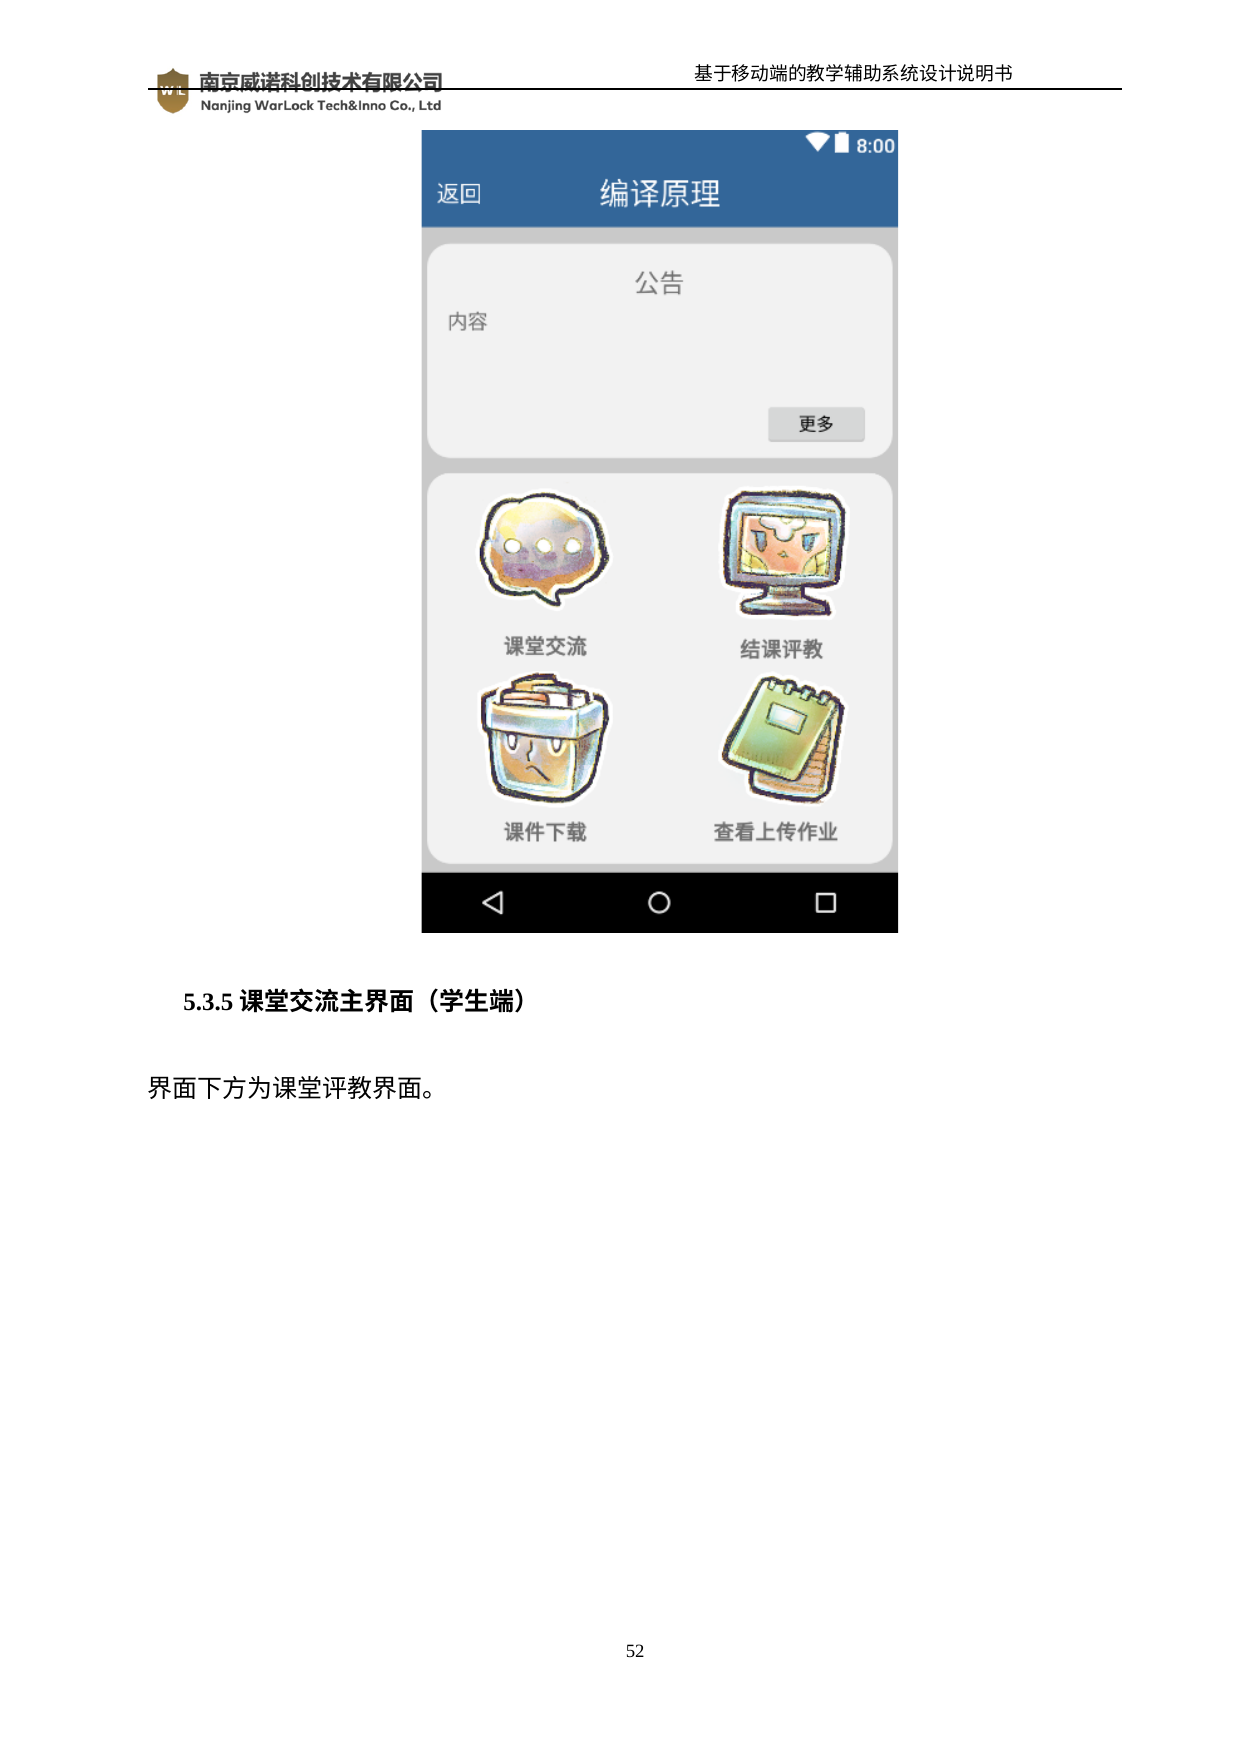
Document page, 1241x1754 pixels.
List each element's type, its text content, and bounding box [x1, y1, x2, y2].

picture [421, 130, 899, 933]
text 界面下方为课堂评教界面。 [148, 1053, 1122, 1121]
subtitle 课堂交流主界面（学生端） [183, 966, 1122, 1034]
